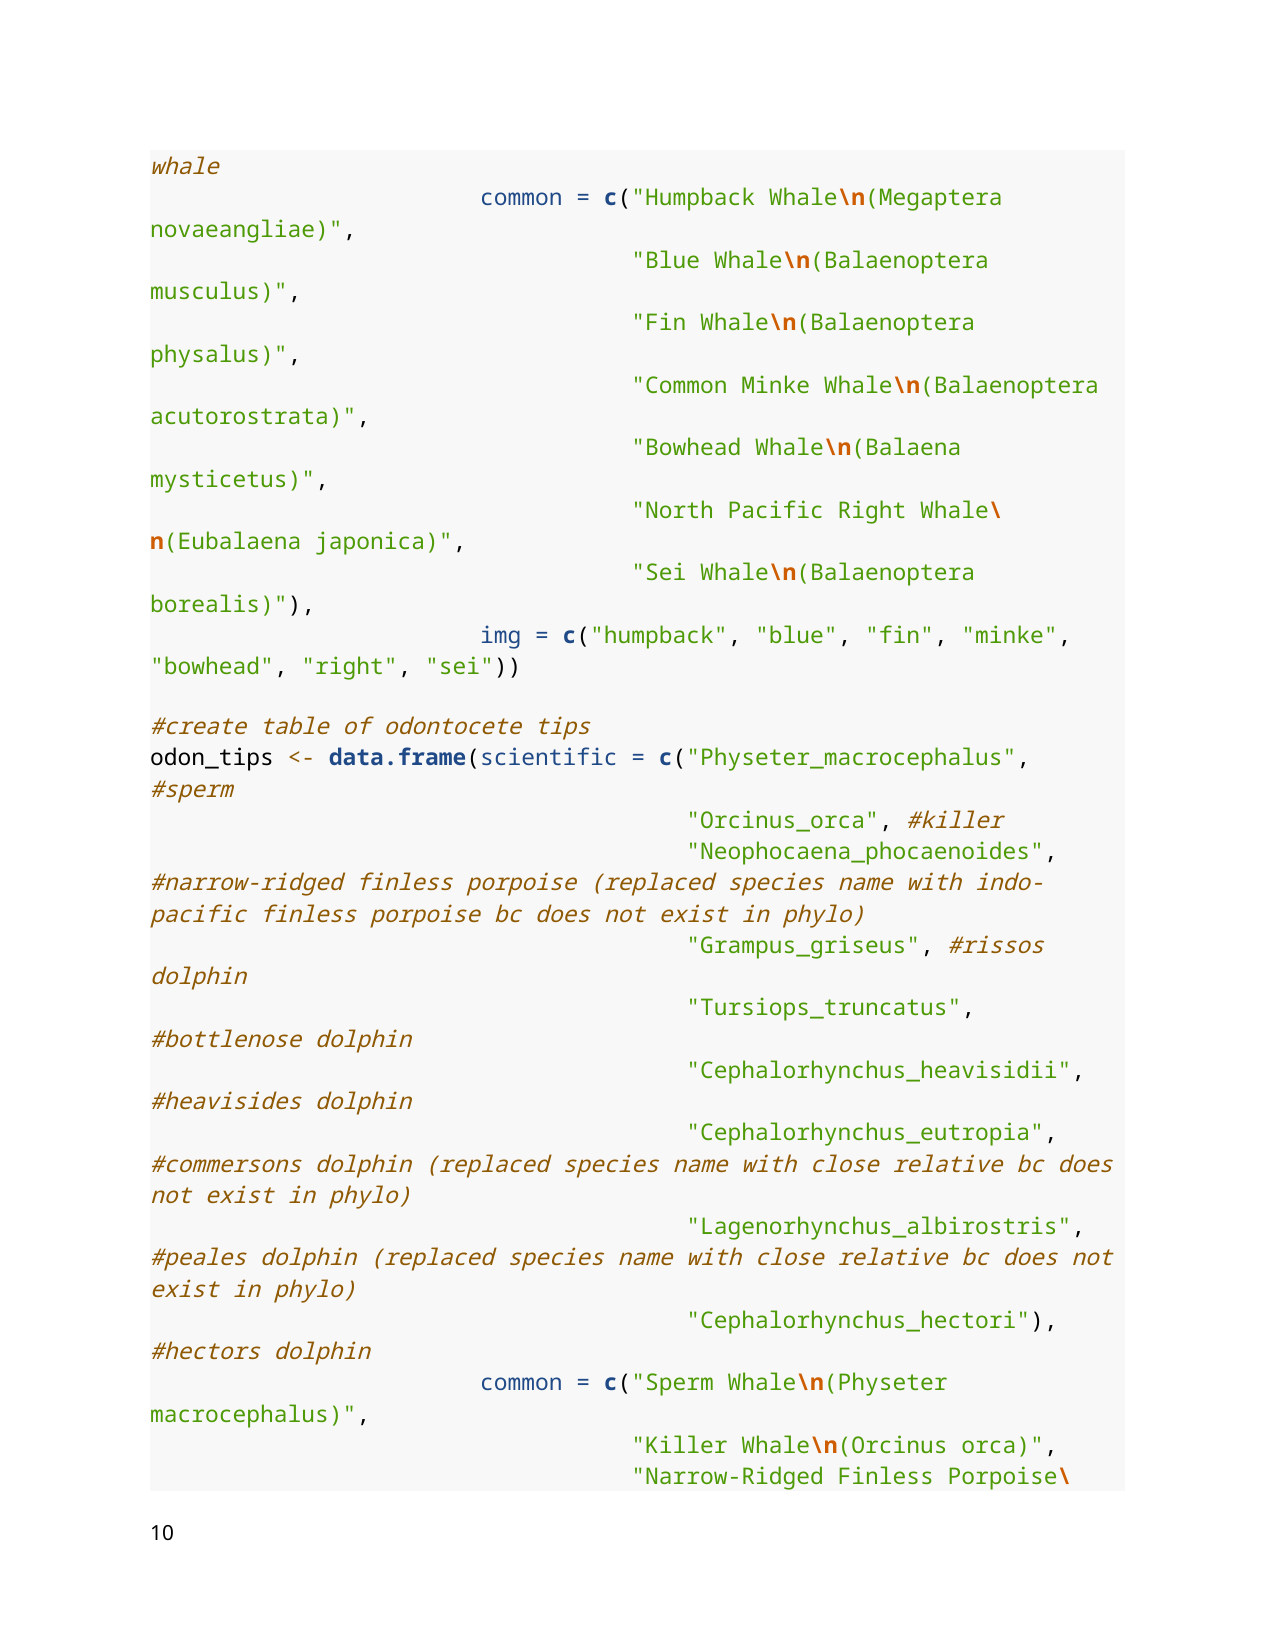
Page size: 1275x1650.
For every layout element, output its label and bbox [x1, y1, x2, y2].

text [150, 150, 1125, 1491]
